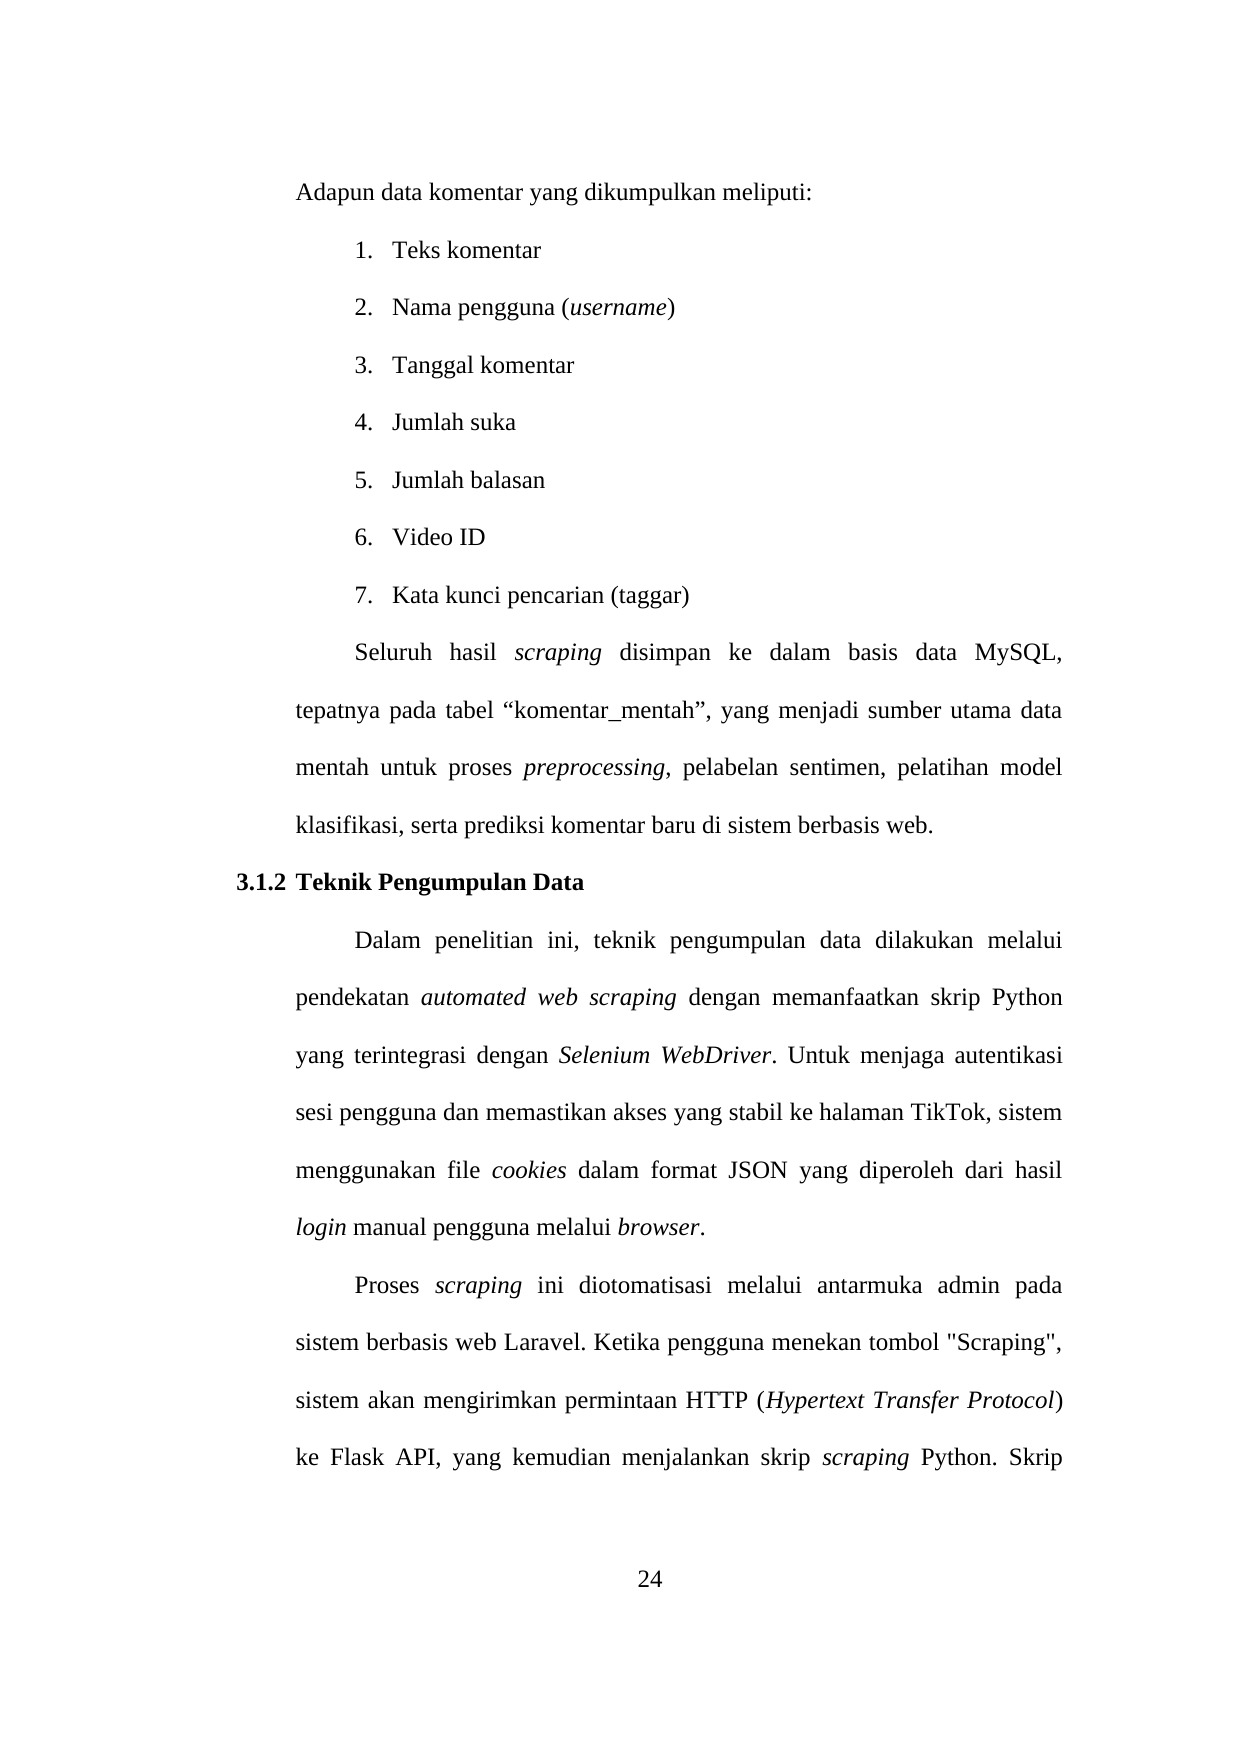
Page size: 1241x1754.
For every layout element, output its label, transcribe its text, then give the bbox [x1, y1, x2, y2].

list Video ID [354, 522, 1063, 551]
text Adapun data komentar yang dikumpulkan meliputi: [295, 177, 1063, 206]
list Nama pengguna (username) [354, 292, 1063, 321]
list Jumlah balasan [354, 465, 1063, 493]
list Tanggal komentar [354, 350, 1063, 378]
list Jumlah suka [354, 407, 1063, 436]
text Teknik Pengumpulan Data [236, 867, 1063, 896]
list Kata kunci pencarian (taggar) [354, 580, 1063, 608]
text Dalam penelitian ini, teknik pengumpulan data dilakukan melalui pendekatan automated web scraping dengan memanfaatkan skrip Python yang terintegrasi dengan Selenium WebDriver. Untuk menjaga autentikasi sesi pengguna dan memastikan akses yang stabil ke halaman TikTok, sistem menggunakan file cookies dalam format JSON yang diperoleh dari hasil login manual pengguna melalui browser. [295, 925, 1063, 1241]
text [295, 1270, 1063, 1471]
list Teks komentar [354, 235, 1063, 263]
text Seluruh hasil scraping disimpan ke dalam basis data MySQL, tepatnya pada tabel “komentar_mentah”, yang menjadi sumber utama data mentah untuk proses preprocessing, pelabelan sentimen, pelatihan model klasifikasi, serta prediksi komentar baru di sistem berbasis web. [295, 637, 1063, 838]
